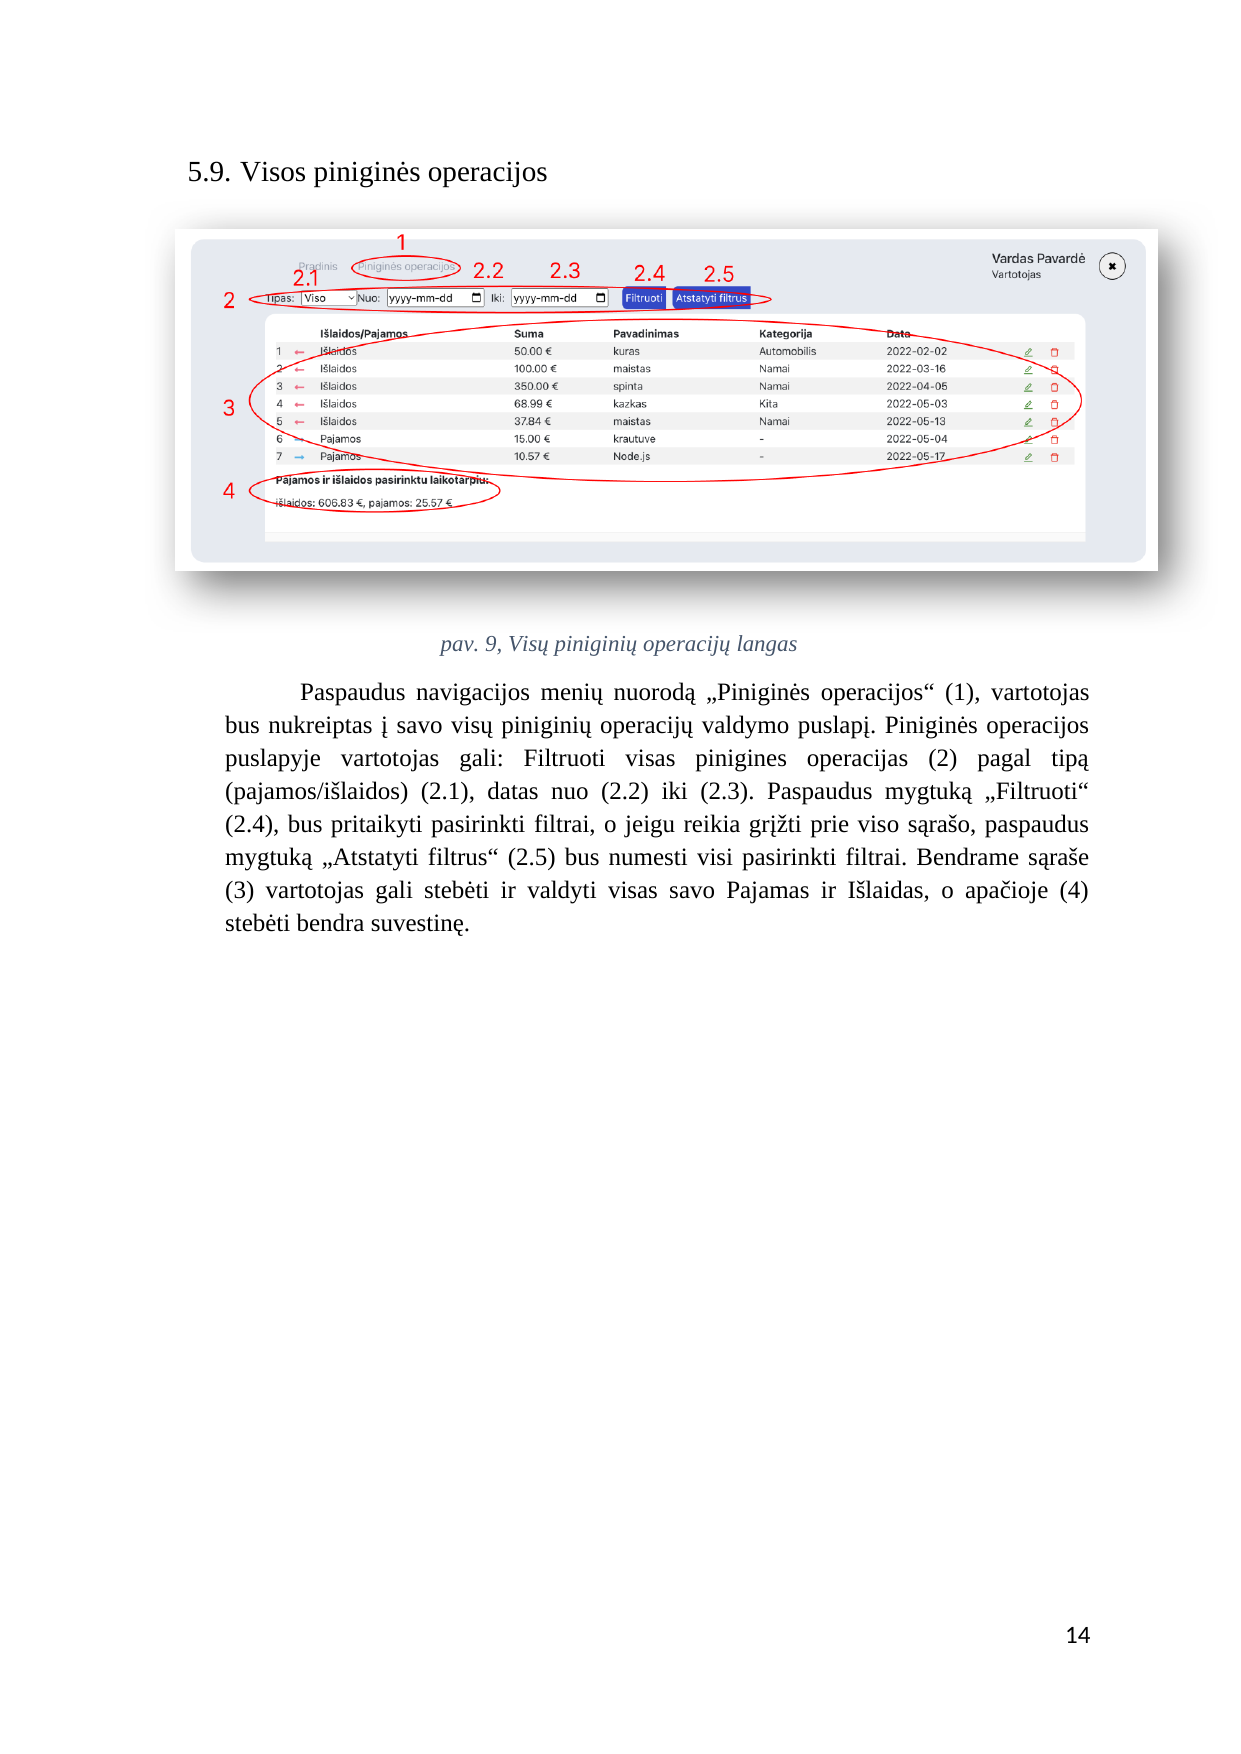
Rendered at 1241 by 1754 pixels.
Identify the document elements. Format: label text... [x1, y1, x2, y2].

subtitle Visos piniginės operacijos [187, 154, 1090, 188]
text pav. 9, Visų piniginių operacijų langas [150, 630, 1090, 656]
text Paspaudus navigacijos menių nuorodą „Piniginės operacijos“ (1), vartotojas bus nukreiptas į savo visų piniginių operacijų valdymo puslapį. Piniginės operacijos puslapyje vartotojas gali: Filtruoti visas pinigines operacijas (2) pagal tipą (pajamos/išlaidos) (2.1), datas nuo (2.2) iki (2.3). Paspaudus mygtuką „Filtruoti“ (2.4), bus pritaikyti pasirinkti filtrai, o jeigu reikia grįžti prie viso sąrašo, paspaudus mygtuką „Atstatyti filtrus“ (2.5) bus numesti visi pasirinkti filtrai. Bendrame sąraše (3) vartotojas gali stebėti ir valdyti visas savo Pajamas ir Išlaidas, o apačioje (4) stebėti bendra suvestinę. [225, 677, 1090, 937]
picture [175, 229, 1158, 571]
